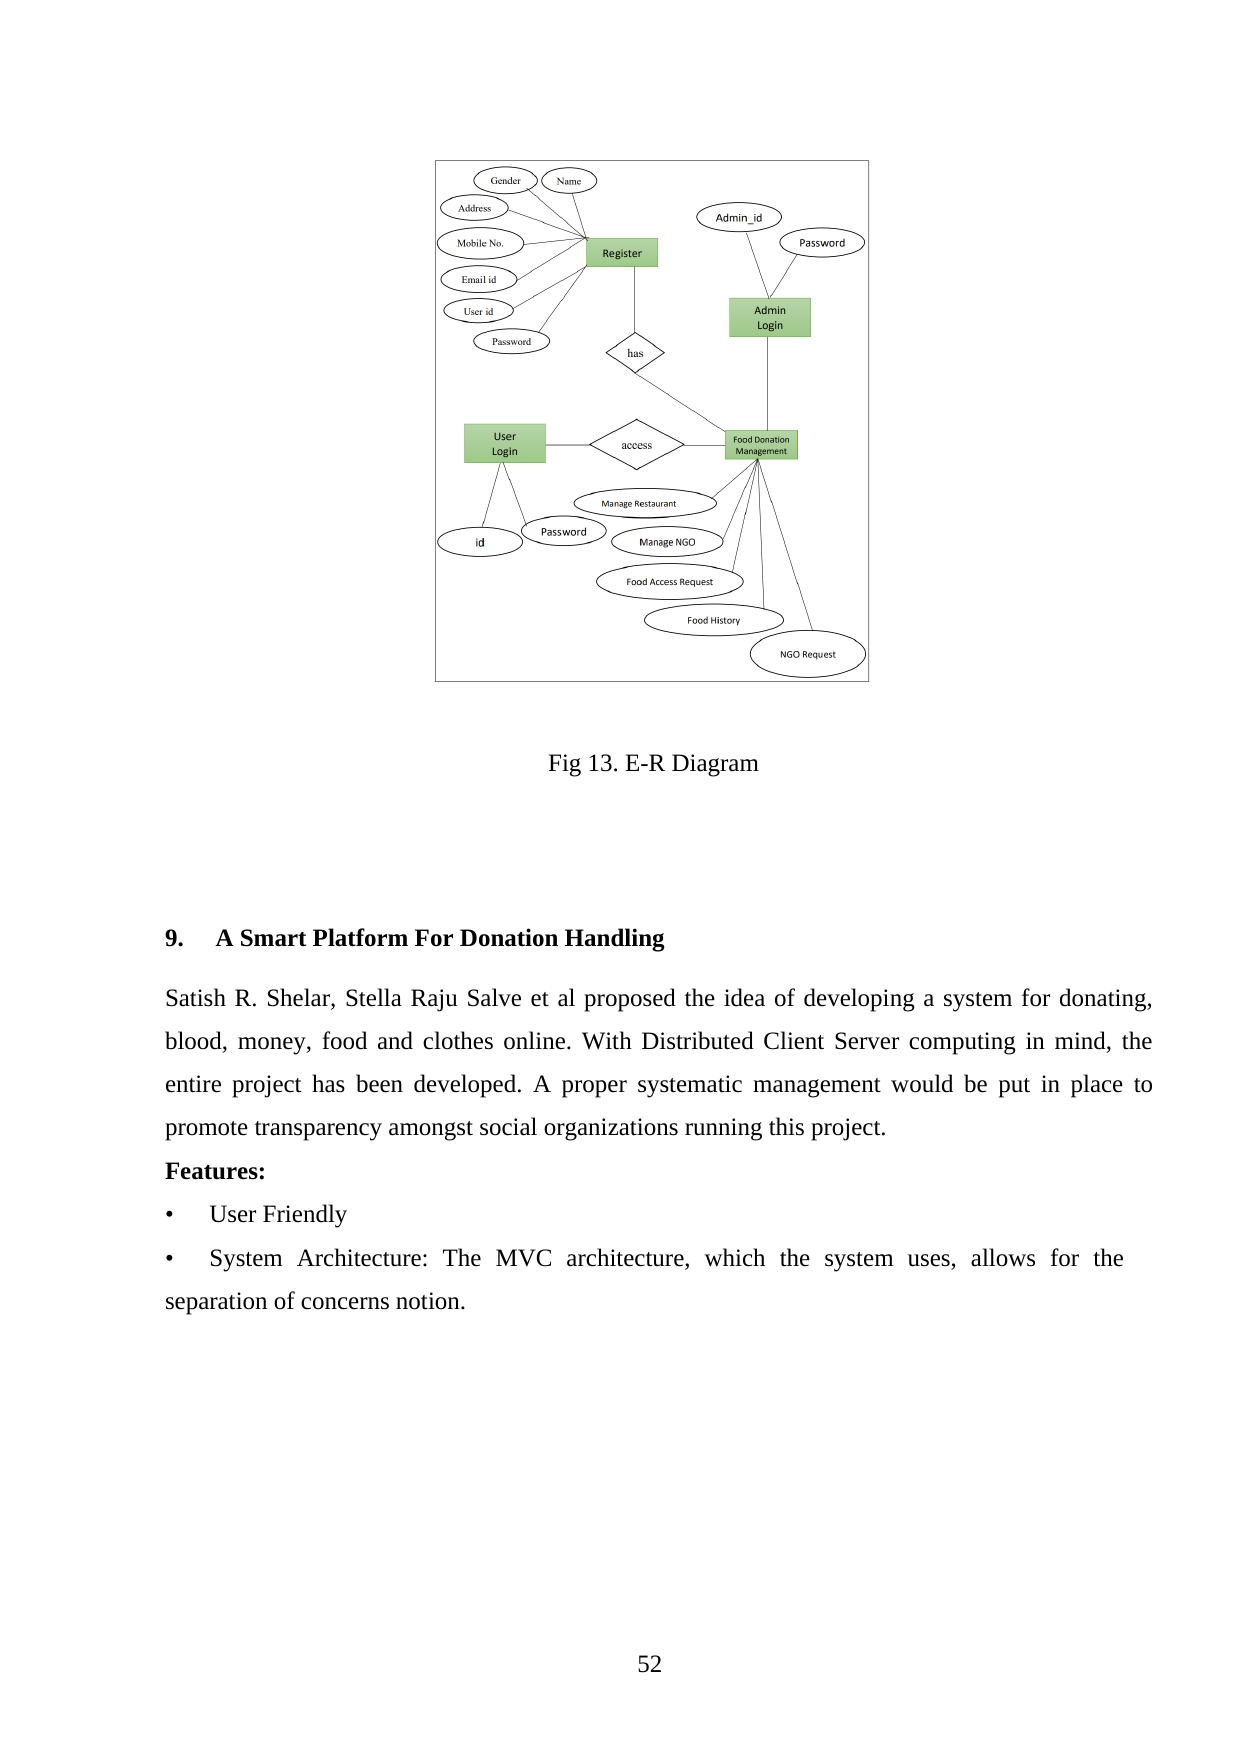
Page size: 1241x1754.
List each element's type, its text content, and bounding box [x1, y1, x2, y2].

text Fig 13. E-R Diagram [164, 748, 1143, 777]
list System Architecture: The MVC architecture, which the system uses, allows for the separation of concerns notion. [165, 1243, 1124, 1314]
list A Smart Platform For Donation Handling [165, 923, 1124, 952]
picture [431, 150, 876, 690]
list User Friendly [165, 1199, 1124, 1228]
text Features: [165, 1156, 1124, 1185]
text Satish R. Shelar, Stella Raju Salve et al proposed the idea of developing a system for donating, blood, money, food and clothes online. With Distributed Client Server computing in mind, the entire project has been developed. A proper systematic management would be put in place to promote transparency amongst social organizations running this project. [165, 983, 1154, 1141]
